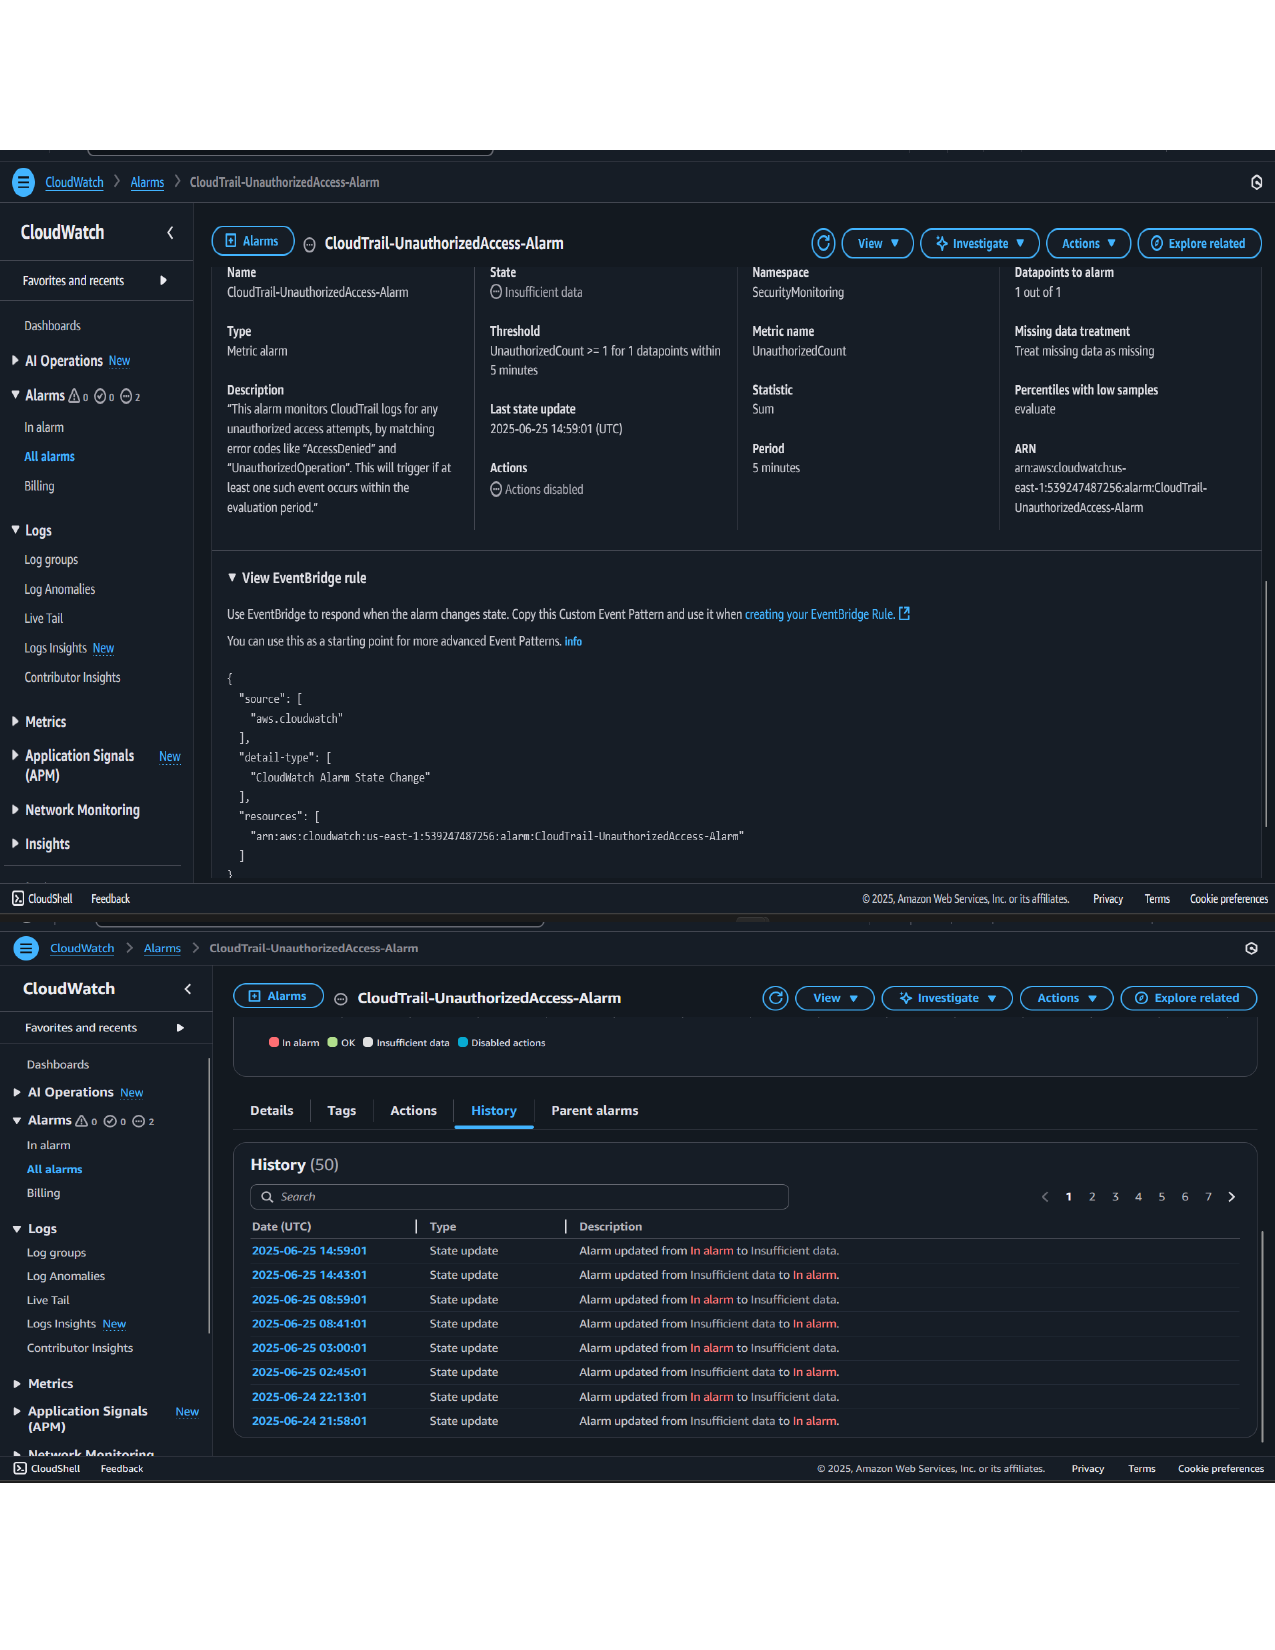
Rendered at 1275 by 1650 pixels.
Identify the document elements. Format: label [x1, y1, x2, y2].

picture [0, 150, 1275, 1483]
